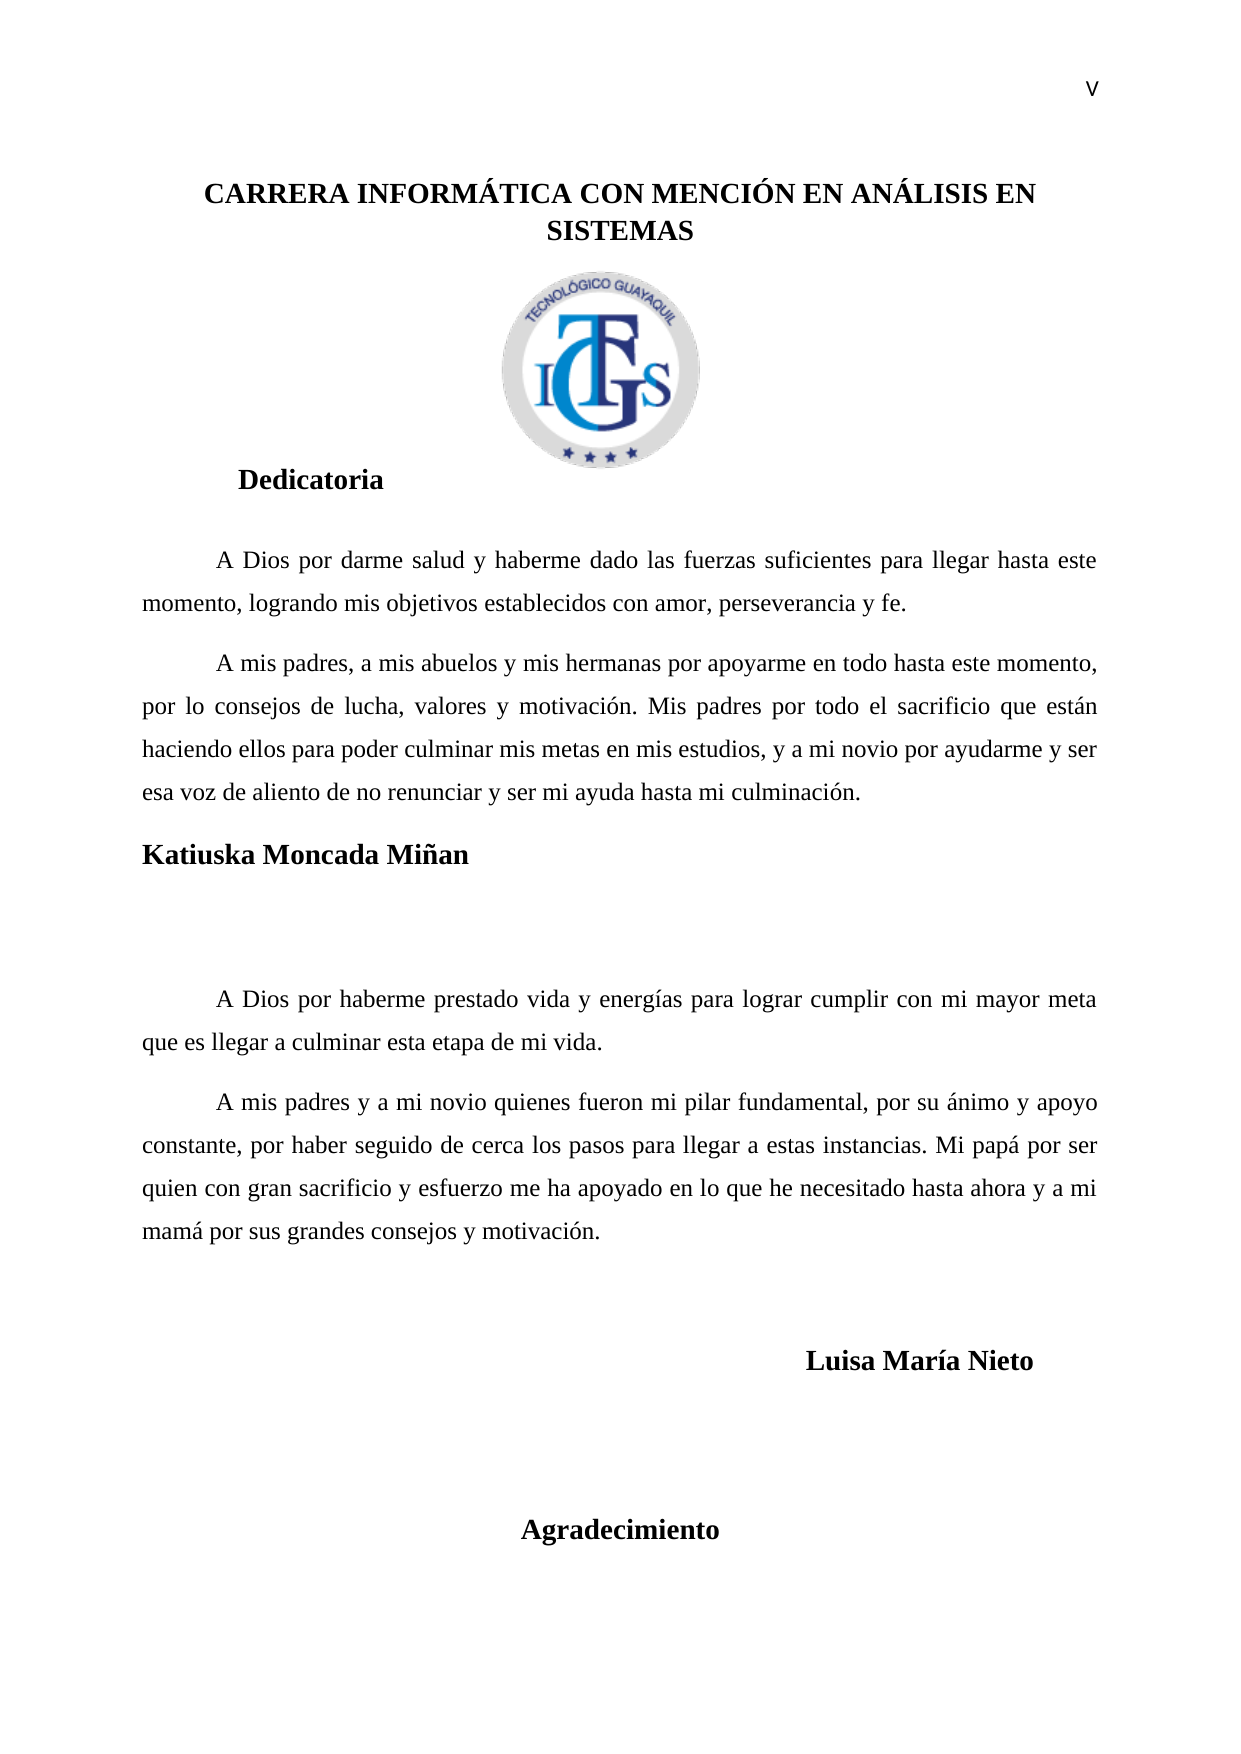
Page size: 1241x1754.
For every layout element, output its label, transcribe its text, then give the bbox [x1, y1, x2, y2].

text Luisa María Nieto [806, 1343, 1098, 1376]
text A Dios por haberme prestado vida y energías para lograr cumplir con mi mayor meta que es llegar a culminar esta etapa de mi vida. [142, 984, 1098, 1056]
picture [498, 267, 704, 472]
subtitle Agradecimiento [142, 1512, 1098, 1545]
text A Dios por darme salud y haberme dado las fuerzas suficientes para llegar hasta este momento, logrando mis objetivos establecidos con amor, perseverancia y fe. [142, 545, 1098, 617]
text CARRERA INFORMÁTICA CON MENCIÓN EN ANÁLISIS EN SISTEMAS [142, 177, 1098, 246]
text A mis padres y a mi novio quienes fueron mi pilar fundamental, por su ánimo y apoyo constante, por haber seguido de cerca los pasos para llegar a estas instancias. Mi papá por ser quien con gran sacrificio y esfuerzo me ha apoyado en lo que he necesitado hasta ahora y a mi mamá por sus grandes consejos y motivación. [142, 1087, 1098, 1245]
subtitle Dedicatoria [142, 462, 1098, 496]
text Katiuska Moncada Miñan [142, 837, 1098, 871]
text A mis padres, a mis abuelos y mis hermanas por apoyarme en todo hasta este momento, por lo consejos de lucha, valores y motivación. Mis padres por todo el sacrificio que están haciendo ellos para poder culminar mis metas en mis estudios, y a mi novio por ayudarme y ser esa voz de aliento de no renunciar y ser mi ayuda hasta mi culminación. [142, 648, 1098, 806]
